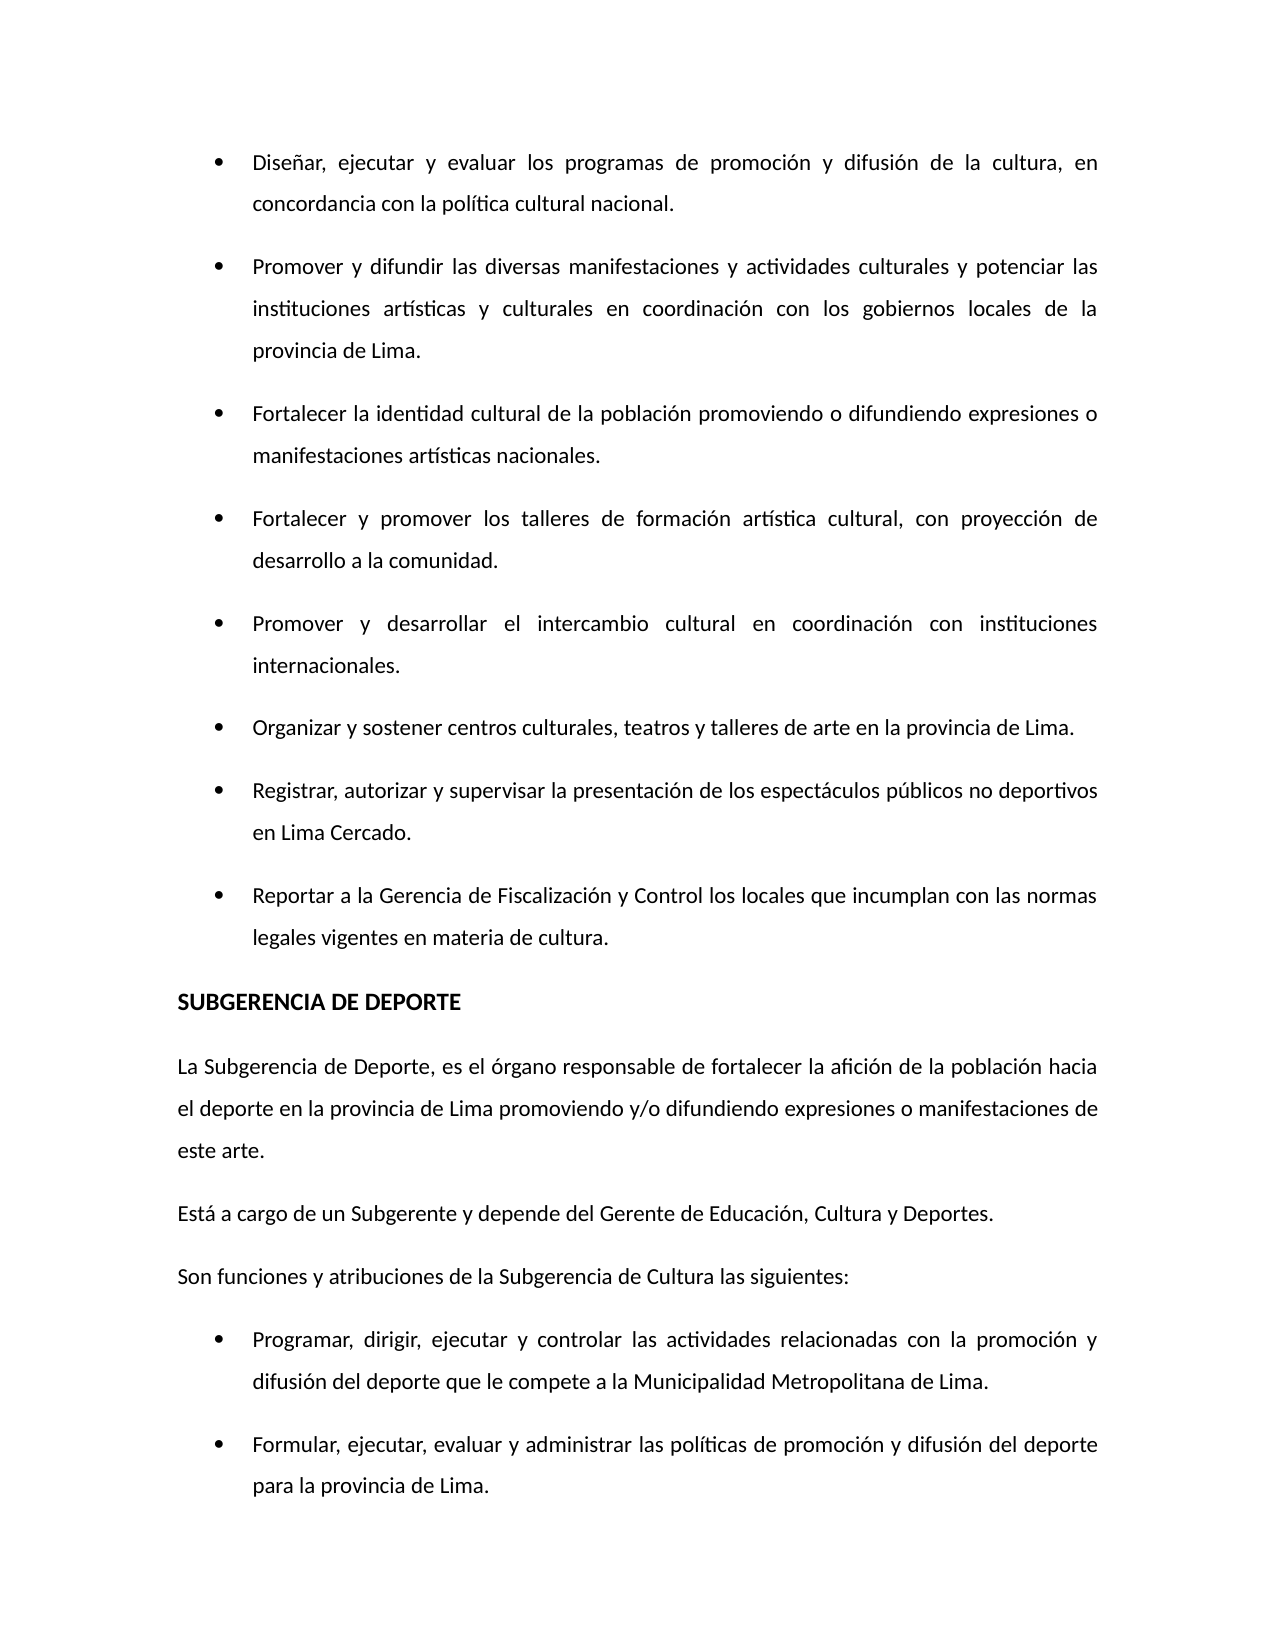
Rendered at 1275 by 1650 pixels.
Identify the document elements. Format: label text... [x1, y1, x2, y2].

list Promover y difundir las diversas manifestaciones y actividades culturales y potenciar las instituciones artísticas y culturales en coordinación con los gobiernos locales de la provincia de Lima. [215, 252, 1098, 364]
list Registrar, autorizar y supervisar la presentación de los espectáculos públicos no deportivos en Lima Cercado. [215, 776, 1098, 846]
list Reportar a la Gerencia de Fiscalización y Control los locales que incumplan con las normas legales vigentes en materia de cultura. [215, 881, 1098, 951]
subtitle SUBGERENCIA DE DEPORTE [177, 986, 1098, 1016]
list Promover y desarrollar el intercambio cultural en coordinación con instituciones internacionales. [215, 609, 1098, 679]
list Fortalecer y promover los talleres de formación artística cultural, con proyección de desarrollo a la comunidad. [215, 504, 1098, 574]
list Formular, ejecutar, evaluar y administrar las políticas de promoción y difusión del deporte para la provincia de Lima. [215, 1430, 1098, 1500]
text Está a cargo de un Subgerente y depende del Gerente de Educación, Cultura y Deportes. [177, 1199, 1098, 1227]
list Programar, dirigir, ejecutar y controlar las actividades relacionadas con la promoción y difusión del deporte que le compete a la Municipalidad Metropolitana de Lima. [215, 1325, 1098, 1395]
text Son funciones y atribuciones de la Subgerencia de Cultura las siguientes: [177, 1262, 1098, 1290]
list Diseñar, ejecutar y evaluar los programas de promoción y difusión de la cultura, en concordancia con la política cultural nacional. [215, 148, 1098, 218]
list Fortalecer la identidad cultural de la población promoviendo o difundiendo expresiones o manifestaciones artísticas nacionales. [215, 399, 1098, 469]
text La Subgerencia de Deporte, es el órgano responsable de fortalecer la afición de la población hacia el deporte en la provincia de Lima promoviendo y/o difundiendo expresiones o manifestaciones de este arte. [177, 1052, 1098, 1164]
list Organizar y sostener centros culturales, teatros y talleres de arte en la provincia de Lima. [215, 713, 1098, 742]
